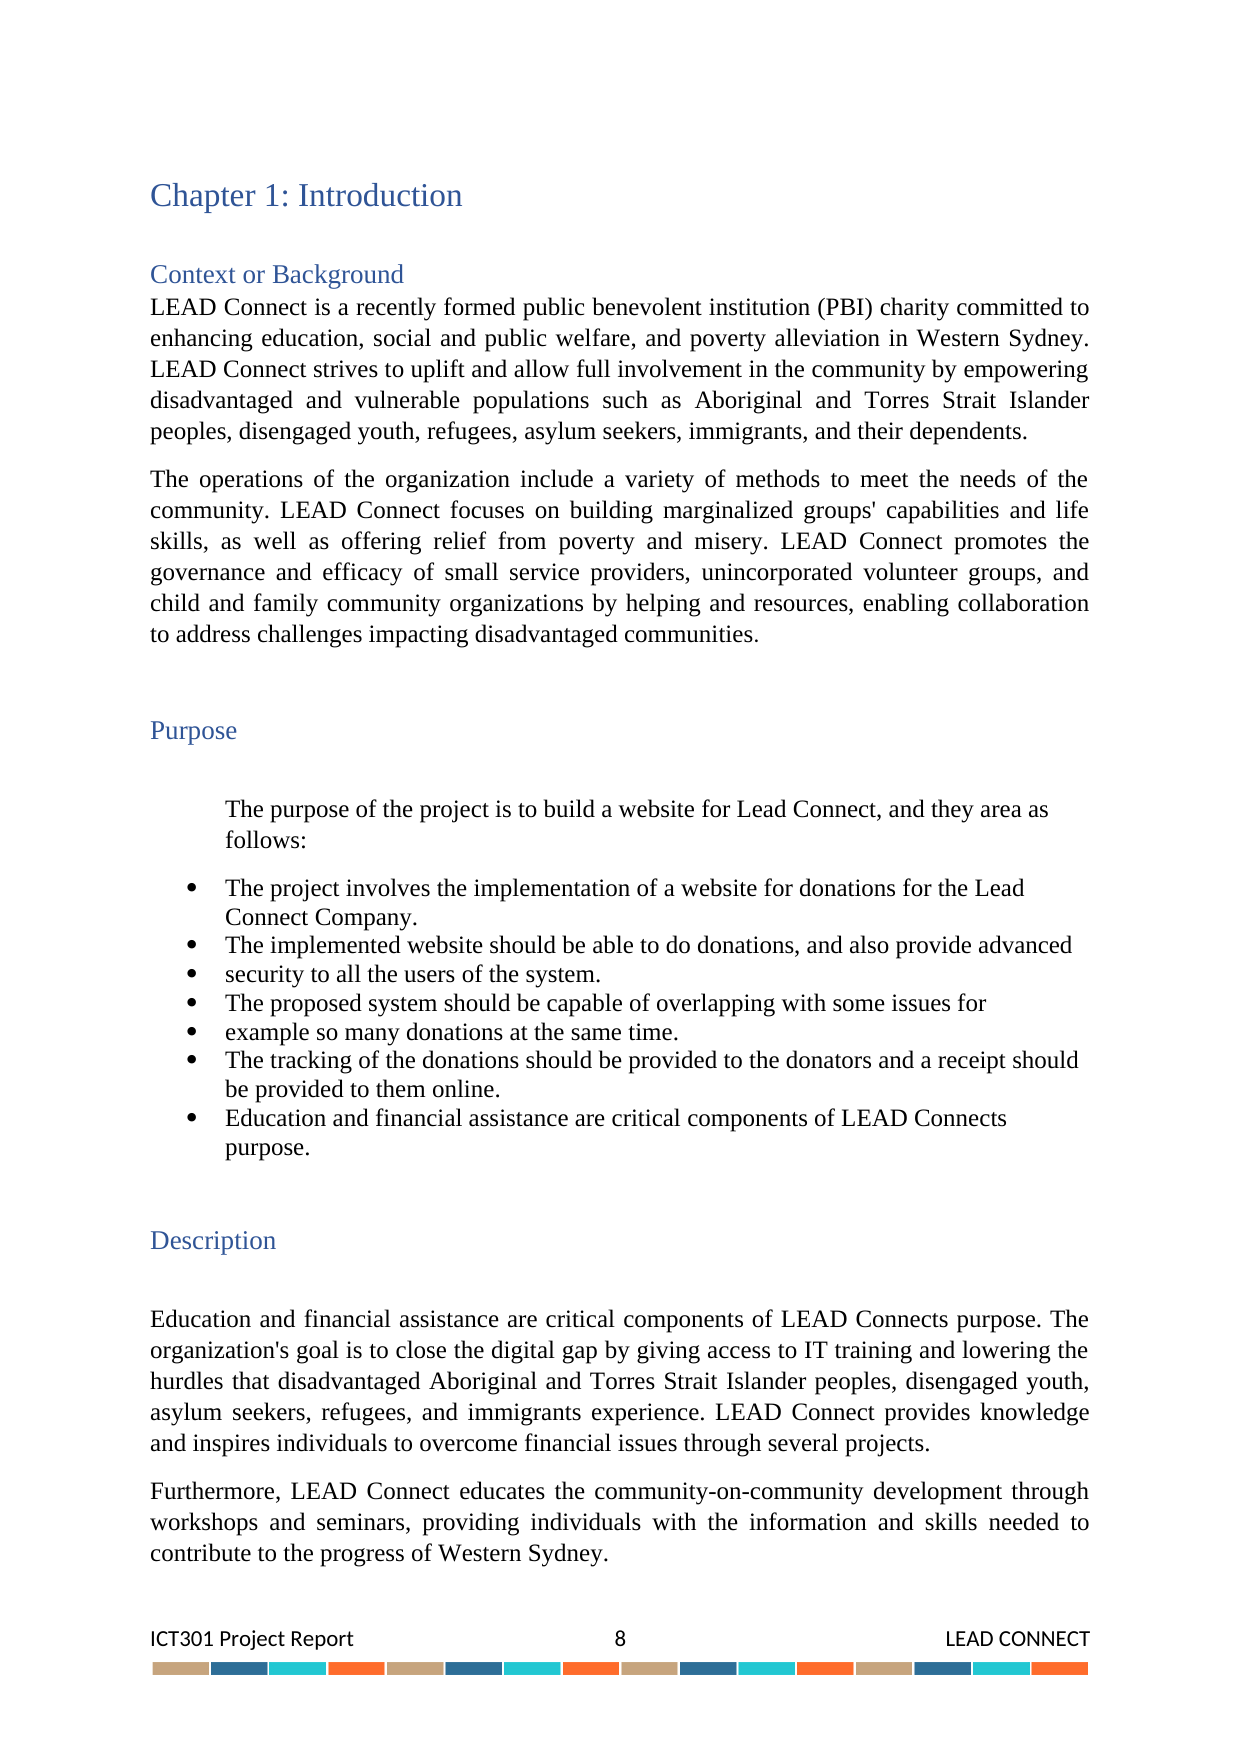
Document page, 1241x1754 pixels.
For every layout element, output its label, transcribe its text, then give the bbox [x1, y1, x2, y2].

list The tracking of the donations should be provided to the donators and a receipt should be provided to them online. [187, 1045, 1090, 1103]
subtitle Description [150, 1224, 1090, 1255]
list The project involves the implementation of a website for donations for the Lead Connect Company. [187, 873, 1090, 930]
text The purpose of the project is to build a website for Lead Connect, and they area as follows: [225, 794, 1090, 854]
subtitle Chapter 1: Introduction [150, 175, 1090, 213]
list security to all the users of the system. [187, 959, 1090, 988]
text LEAD Connect is a recently formed public benevolent institution (PBI) charity committed to enhancing education, social and public welfare, and poverty alleviation in Western Sydney. LEAD Connect strives to uplift and allow full involvement in the community by empowering disadvantaged and vulnerable populations such as Aboriginal and Torres Strait Islander peoples, disengaged youth, refugees, asylum seekers, immigrants, and their dependents. [150, 292, 1090, 445]
picture [152, 1662, 1088, 1675]
list example so many donations at the same time. [187, 1017, 1090, 1045]
subtitle Context or Background [150, 258, 1090, 289]
text Furthermore, LEAD Connect educates the community-on-community development through workshops and seminars, providing individuals with the information and skills needed to contribute to the progress of Western Sydney. [150, 1476, 1090, 1567]
list Education and financial assistance are critical components of LEAD Connects purpose. [187, 1103, 1090, 1160]
list The proposed system should be capable of overlapping with some issues for [187, 988, 1090, 1017]
text The operations of the organization include a variety of methods to meet the needs of the community. LEAD Connect focuses on building marginalized groups' capabilities and life skills, as well as offering relief from poverty and misery. LEAD Connect promotes the governance and efficacy of small service providers, unincorporated volunteer groups, and child and family community organizations by helping and resources, enabling collaboration to address challenges impacting disadvantaged communities. [150, 464, 1090, 648]
subtitle Purpose [150, 714, 1090, 745]
list The implemented website should be able to do donations, and also provide advanced [187, 930, 1090, 959]
text Education and financial assistance are critical components of LEAD Connects purpose. The organization's goal is to close the digital gap by giving access to IT training and lowering the hurdles that disadvantaged Aboriginal and Torres Strait Islander peoples, disengaged youth, asylum seekers, refugees, and immigrants experience. LEAD Connect provides knowledge and inspires individuals to overcome financial issues through several projects. [150, 1304, 1090, 1457]
